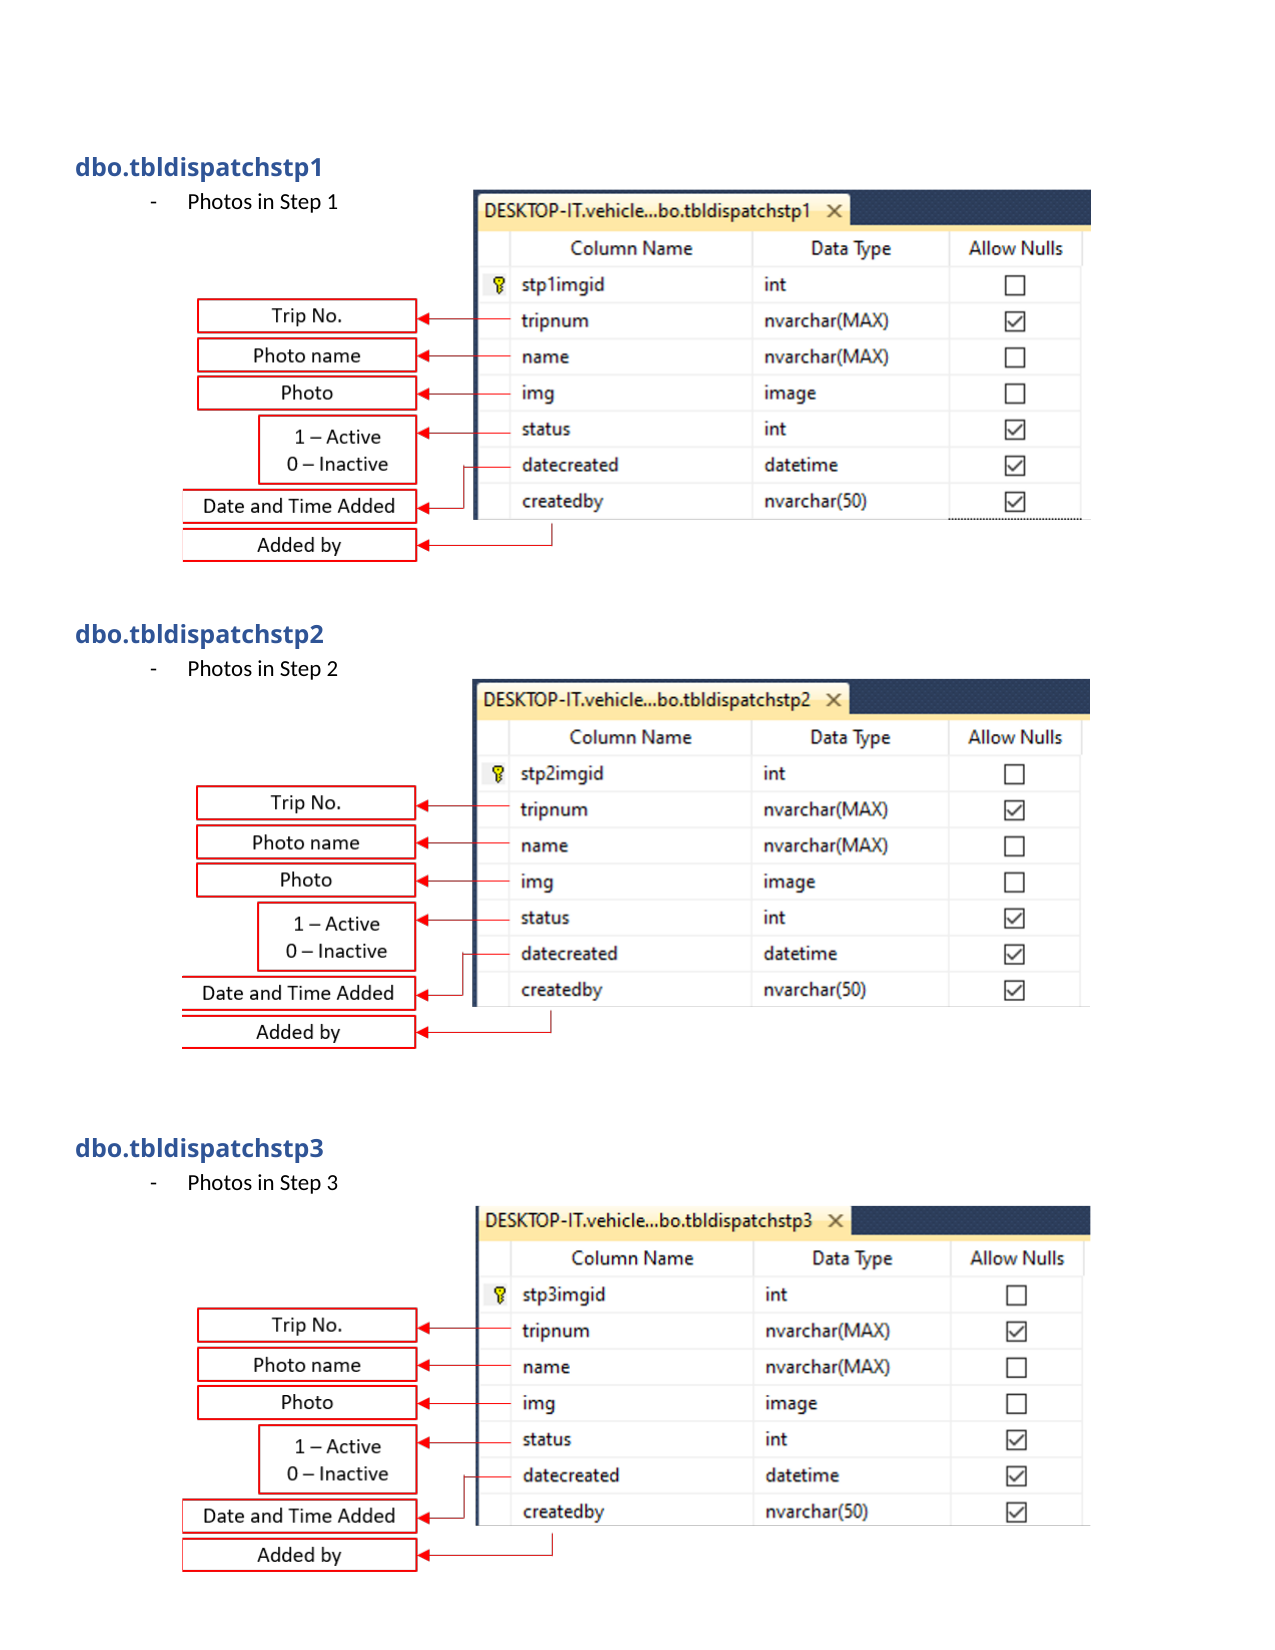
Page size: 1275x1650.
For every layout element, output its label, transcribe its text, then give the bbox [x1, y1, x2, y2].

picture [181, 189, 1091, 568]
subtitle dbo.tbldispatchstp2 [75, 617, 1200, 651]
subtitle dbo.tbldispatchstp1 [75, 150, 1200, 184]
list Photos in Step 1 [150, 187, 1200, 215]
subtitle dbo.tbldispatchstp3 [75, 1131, 1200, 1165]
list Photos in Step 3 [150, 1168, 1200, 1196]
picture [180, 678, 1090, 1057]
picture [181, 1205, 1090, 1578]
list Photos in Step 2 [150, 654, 1200, 682]
